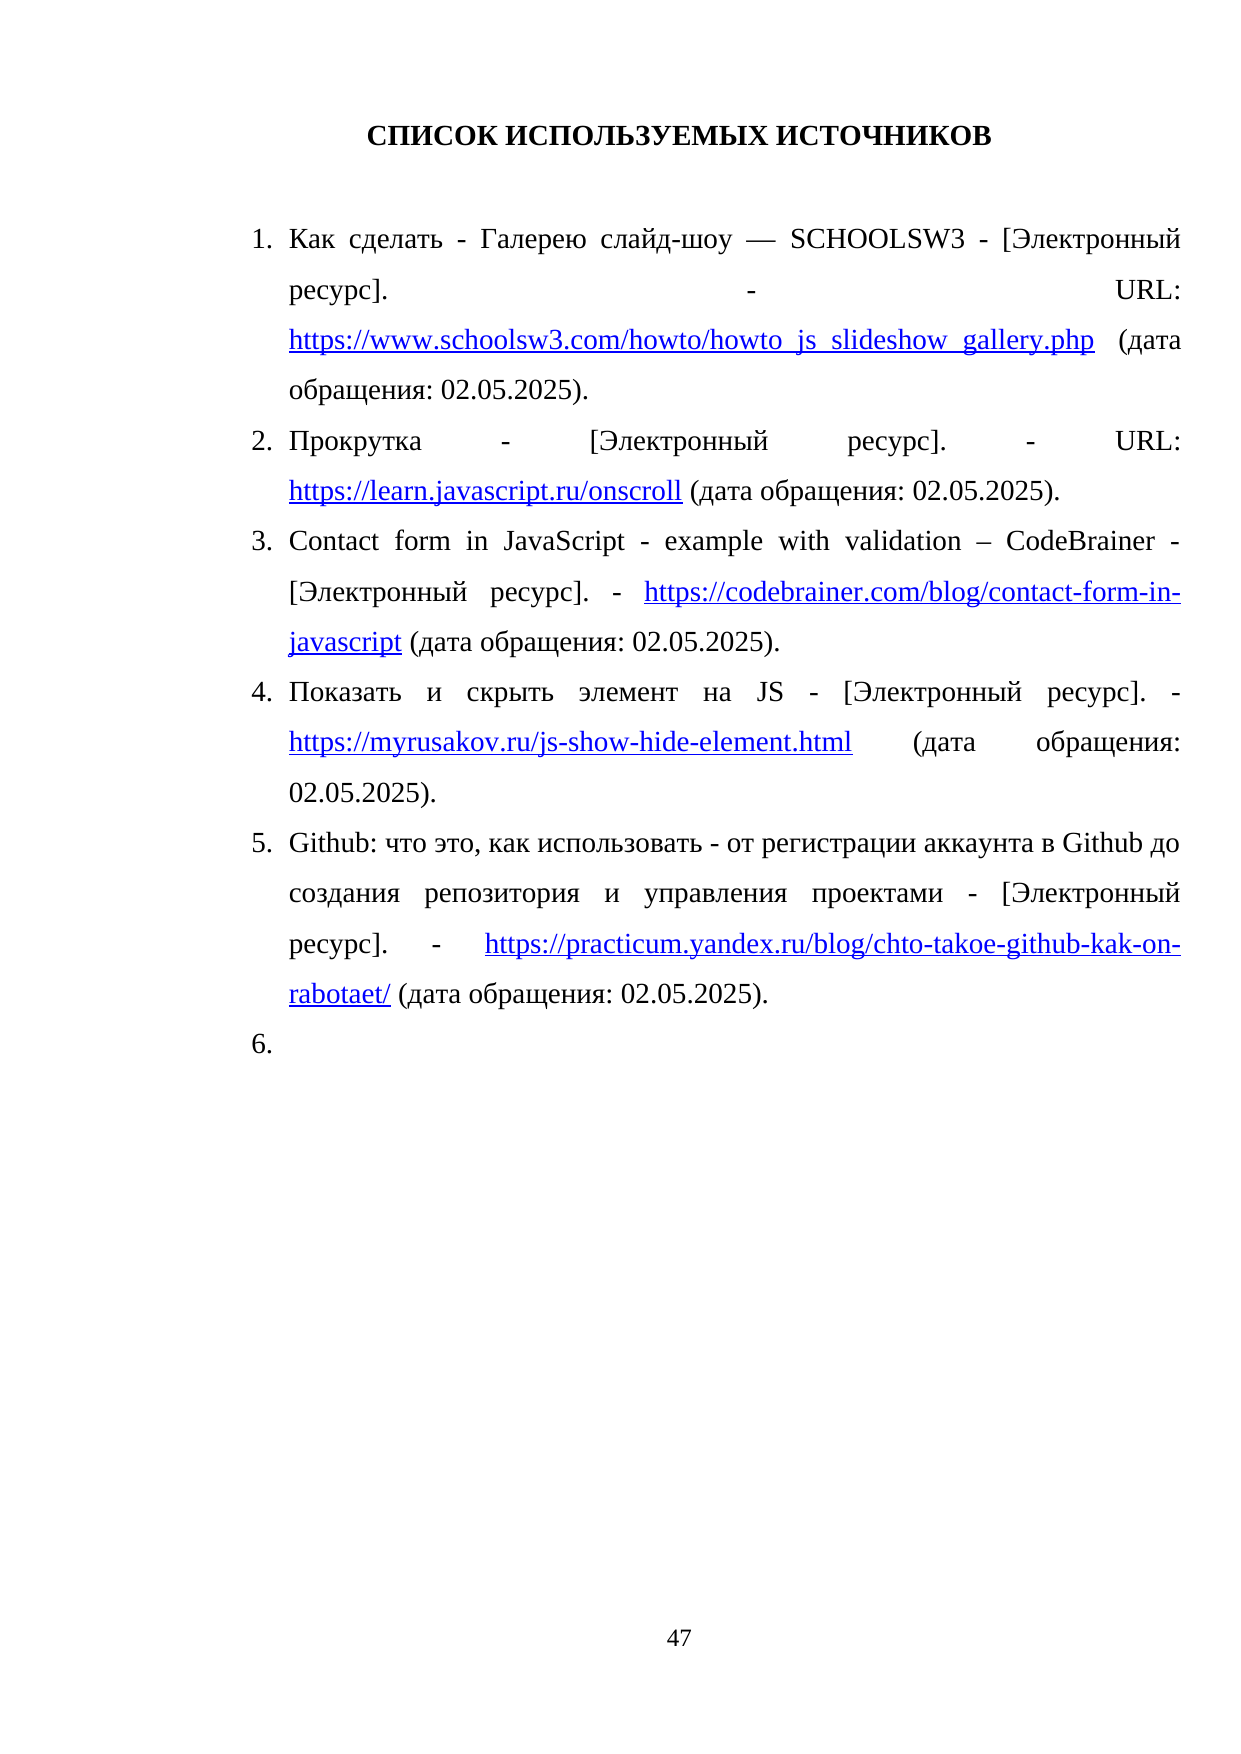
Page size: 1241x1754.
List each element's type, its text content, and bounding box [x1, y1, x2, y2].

list Показать и скрыть элемент на JS - [Электронный ресурс]. - https://myrusakov.ru/js-show-hide-element.html (дата обращения: 02.05.2025). [251, 674, 1181, 808]
subtitle СПИСОК ИСПОЛЬЗУЕМЫХ ИСТОЧНИКОВ [177, 118, 1181, 152]
list Contact form in JavaScript - example with validation – CodeBrainer - [Электронный ресурс]. - https://codebrainer.com/blog/contact-form-in-javascript (дата обращения: 02.05.2025). [251, 523, 1181, 657]
list Прокрутка - [Электронный ресурс]. - URL: https://learn.javascript.ru/onscroll (дата обращения: 02.05.2025). [251, 423, 1181, 507]
list Github: что это, как использовать - от регистрации аккаунта в Github до создания репозитория и управления проектами - [Электронный ресурс]. - https://practicum.yandex.ru/blog/chto-takoe-github-kak-on-rabotaet/ (дата обращения: 02.05.2025). [251, 825, 1181, 1010]
list Как сделать - Галерею слайд-шоу — SCHOOLSW3 - [Электронный ресурс]. - URL: https://www.schoolsw3.com/howto/howto_js_slideshow_gallery.php (дата обращения: 02.05.2025). [251, 221, 1181, 406]
